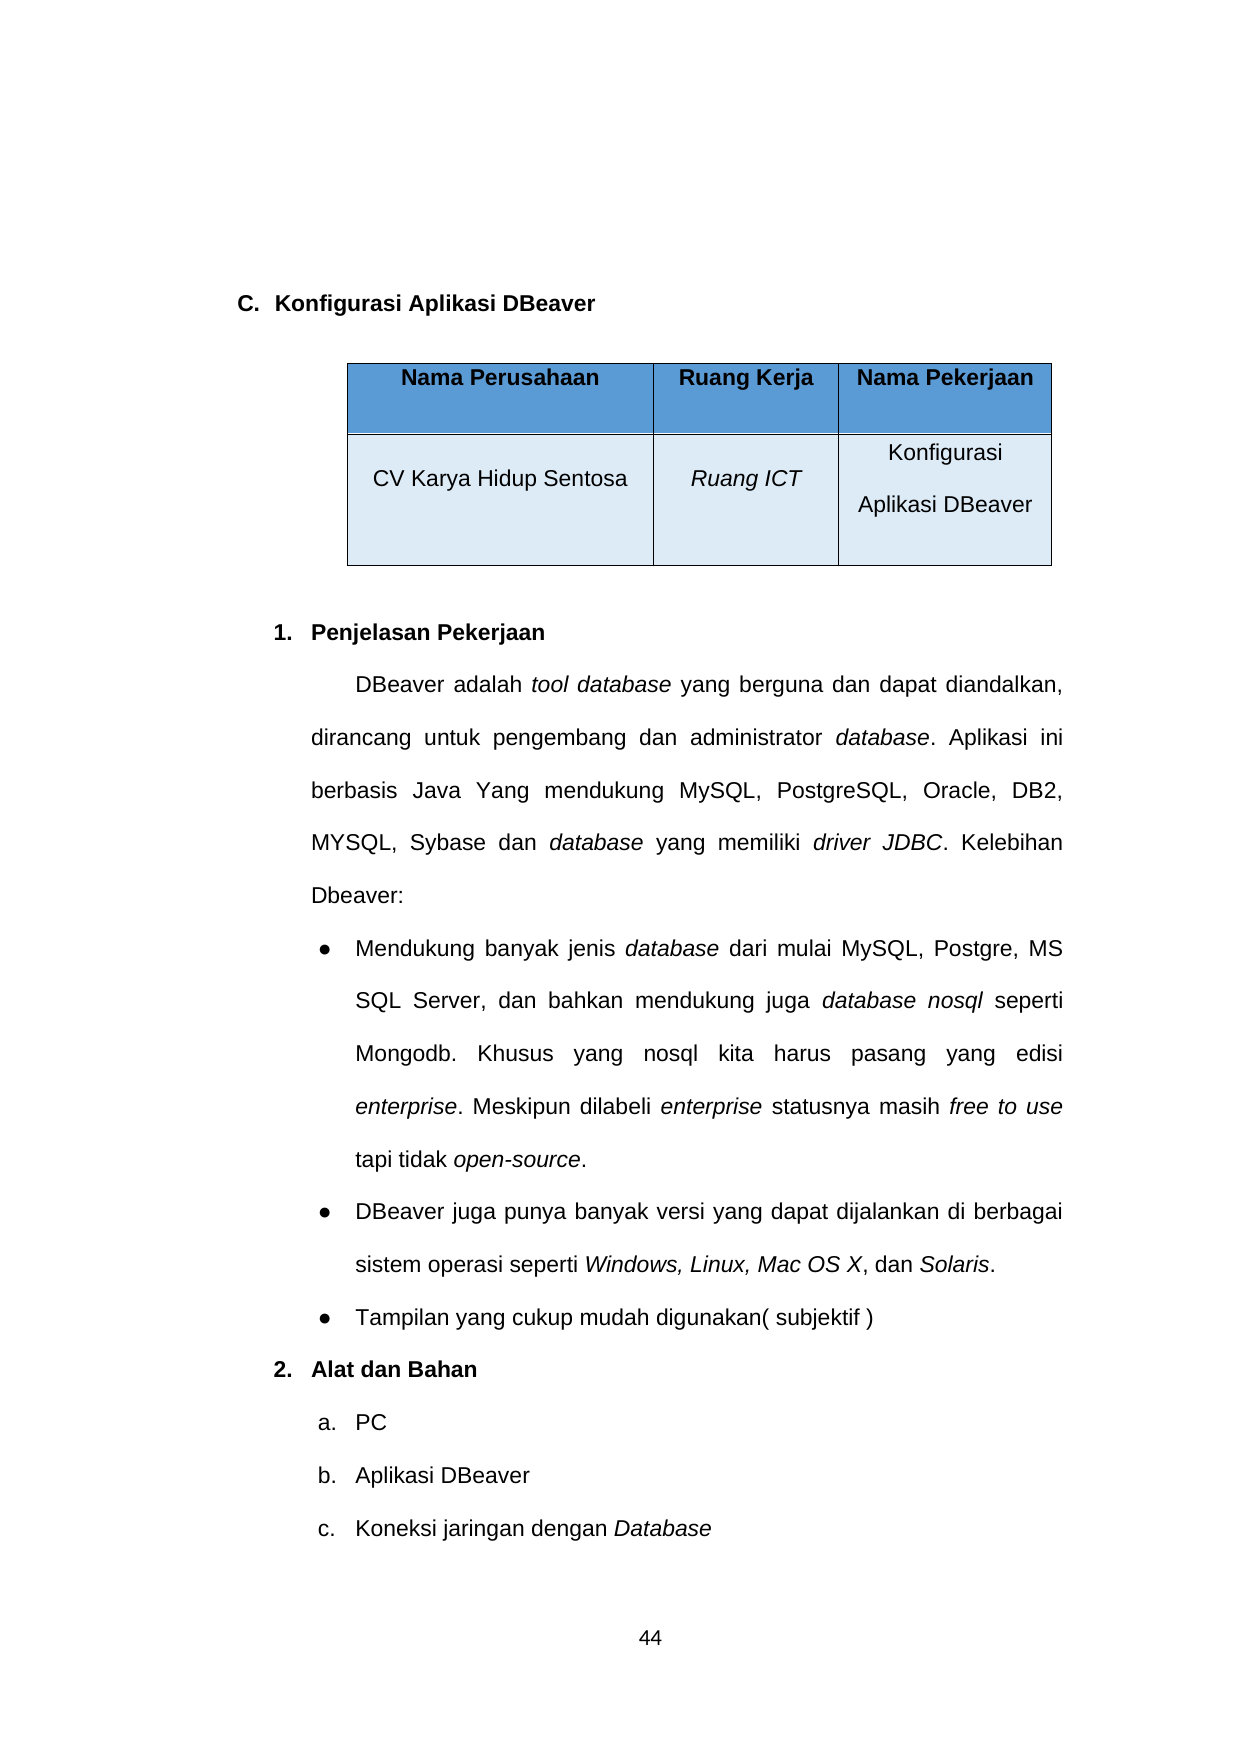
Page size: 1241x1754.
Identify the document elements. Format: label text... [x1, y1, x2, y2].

list PC [318, 1409, 1063, 1436]
list DBeaver juga punya banyak versi yang dapat dijalankan di berbagai sistem operasi seperti Windows, Linux, Mac OS X, dan Solaris. [318, 1198, 1063, 1277]
subtitle Konfigurasi Aplikasi DBeaver [237, 290, 1063, 316]
table_cell Konfigurasi Aplikasi DBeaver [839, 435, 1051, 565]
table_header Nama Pekerjaan [839, 364, 1051, 433]
list Mendukung banyak jenis database dari mulai MySQL, Postgre, MS SQL Server, dan bahkan mendukung juga database nosql seperti Mongodb. Khusus yang nosql kita harus pasang yang edisi enterprise. Meskipun dilabeli enterprise statusnya masih free to use tapi tidak open-source. [318, 935, 1063, 1172]
list Tampilan yang cukup mudah digunakan( subjektif ) [318, 1304, 1063, 1330]
table_header Ruang Kerja [654, 364, 838, 433]
table_header Nama Perusahaan [348, 364, 653, 433]
table_cell CV Karya Hidup Sentosa [348, 435, 653, 565]
list Aplikasi DBeaver [318, 1462, 1063, 1488]
subtitle Penjelasan Pekerjaan [273, 618, 1063, 645]
subtitle Alat dan Bahan [273, 1356, 1063, 1383]
table_cell Ruang ICT [654, 435, 838, 565]
list Koneksi jaringan dengan Database [318, 1514, 1063, 1541]
text DBeaver adalah tool database yang berguna dan dapat diandalkan, dirancang untuk pengembang dan administrator database. Aplikasi ini berbasis Java Yang mendukung MySQL, PostgreSQL, Oracle, DB2, MYSQL, Sybase dan database yang memiliki driver JDBC. Kelebihan Dbeaver: [311, 671, 1063, 908]
